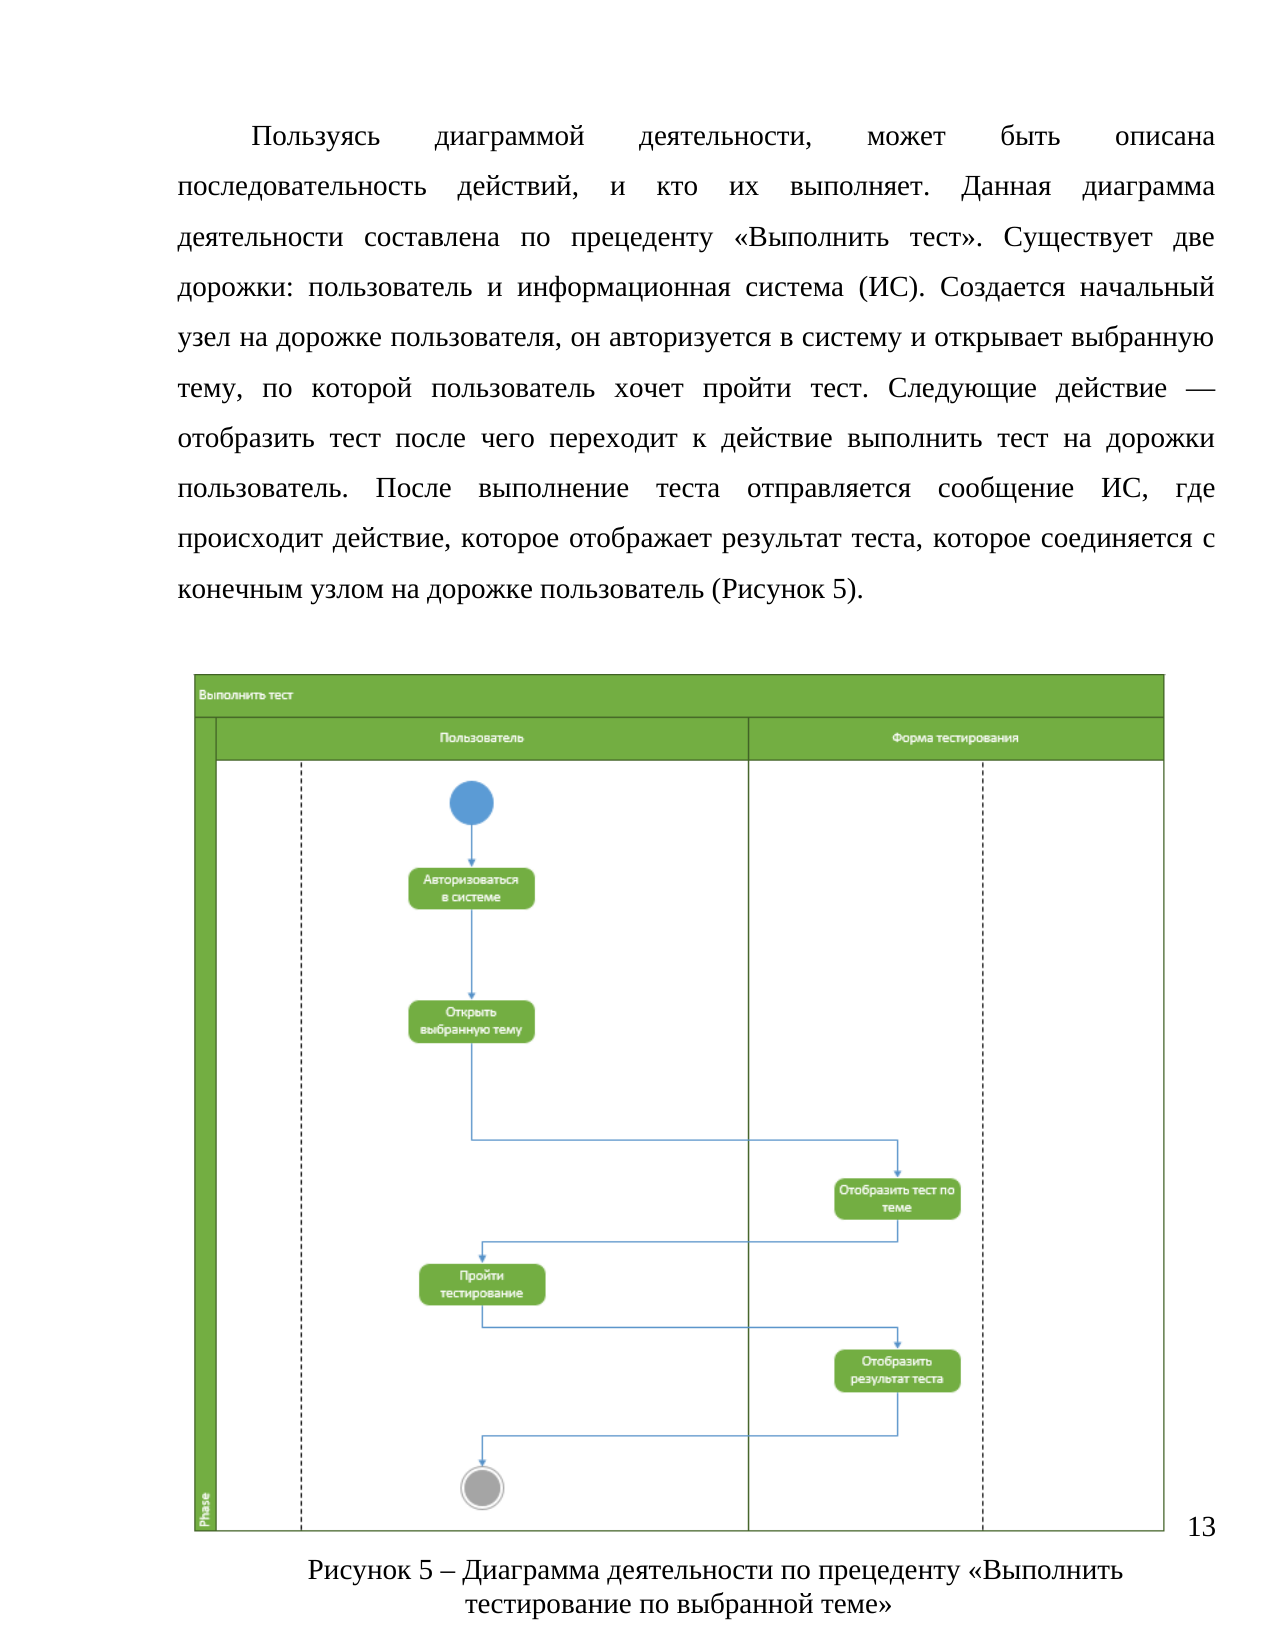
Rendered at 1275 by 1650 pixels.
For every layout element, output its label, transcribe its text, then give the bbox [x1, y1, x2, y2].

picture [193, 674, 1166, 1533]
text Пользуясь диаграммой деятельности, может быть описана последовательность действий, и кто их выполняет. Данная диаграмма деятельности составлена по прецеденту «Выполнить тест». Существует две дорожки: пользователь и информационная система (ИС). Создается начальный узел на дорожке пользователя, он авторизуется в систему и открывает выбранную тему, по которой пользователь хочет пройти тест. Следующие действие — отобразить тест после чего переходит к действие выполнить тест на дорожки пользователь. После выполнение теста отправляется сообщение ИС, где происходит действие, которое отображает результат теста, которое соединяется с конечным узлом на дорожке пользователь (Рисунок 5). [177, 118, 1216, 604]
